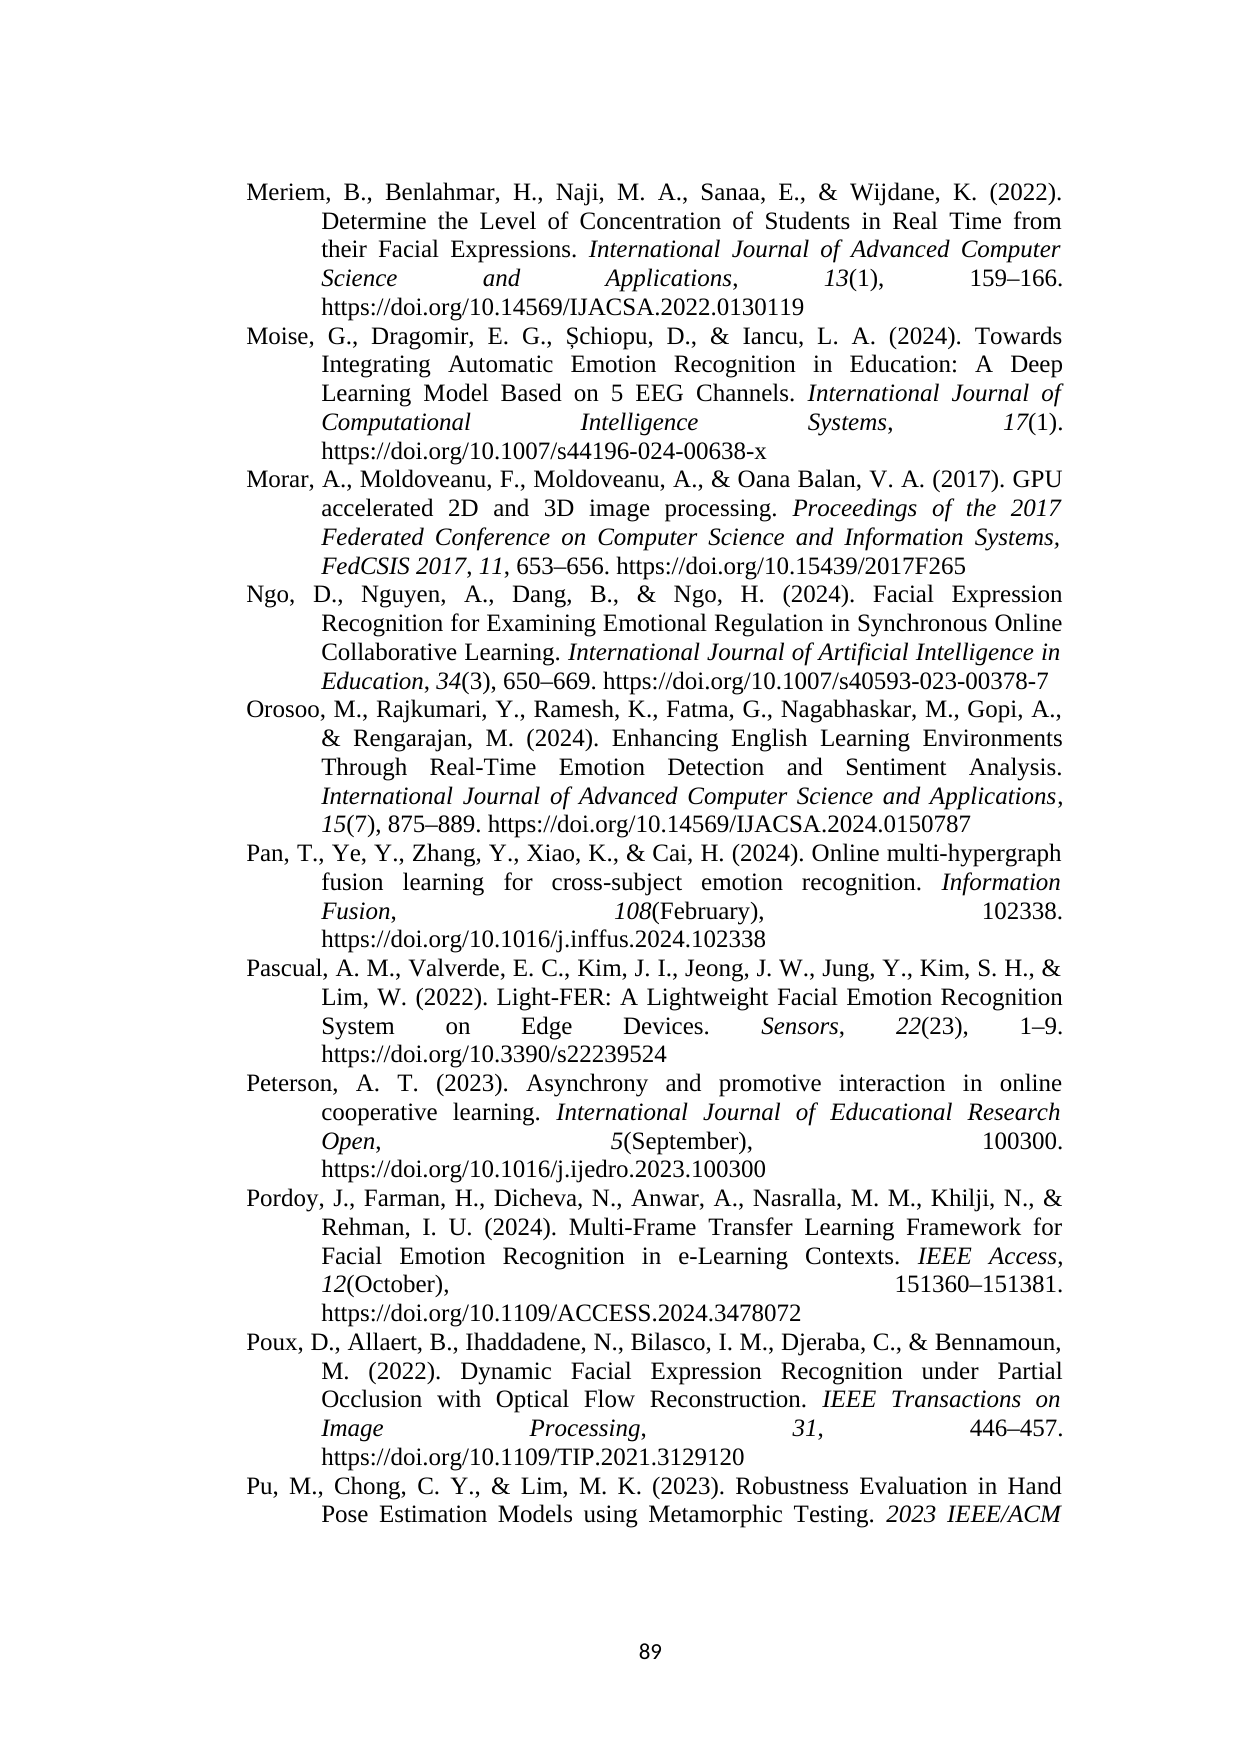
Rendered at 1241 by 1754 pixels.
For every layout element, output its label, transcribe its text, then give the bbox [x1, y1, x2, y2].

text Pordoy, J., Farman, H., Dicheva, N., Anwar, A., Nasralla, M. M., Khilji, N., & Rehman, I. U. (2024). Multi-Frame Transfer Learning Framework for Facial Emotion Recognition in e-Learning Contexts. IEEE Access, 12(October), 151360–151381. https://doi.org/10.1109/ACCESS.2024.3478072 [246, 1183, 1063, 1327]
text Pascual, A. M., Valverde, E. C., Kim, J. I., Jeong, J. W., Jung, Y., Kim, S. H., & Lim, W. (2022). Light-FER: A Lightweight Facial Emotion Recognition System on Edge Devices. Sensors, 22(23), 1–9. https://doi.org/10.3390/s22239524 [246, 953, 1063, 1068]
text Ngo, D., Nguyen, A., Dang, B., & Ngo, H. (2024). Facial Expression Recognition for Examining Emotional Regulation in Synchronous Online Collaborative Learning. International Journal of Artificial Intelligence in Education, 34(3), 650–669. https://doi.org/10.1007/s40593-023-00378-7 [246, 579, 1063, 694]
text Orosoo, M., Rajkumari, Y., Ramesh, K., Fatma, G., Nagabhaskar, M., Gopi, A., & Rengarajan, M. (2024). Enhancing English Learning Environments Through Real-Time Emotion Detection and Sentiment Analysis. International Journal of Advanced Computer Science and Applications, 15(7), 875–889. https://doi.org/10.14569/IJACSA.2024.0150787 [246, 694, 1063, 838]
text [246, 1471, 1063, 1528]
text Pan, T., Ye, Y., Zhang, Y., Xiao, K., & Cai, H. (2024). Online multi-hypergraph fusion learning for cross-subject emotion recognition. Information Fusion, 108(February), 102338. https://doi.org/10.1016/j.inffus.2024.102338 [246, 838, 1063, 953]
text Peterson, A. T. (2023). Asynchrony and promotive interaction in online cooperative learning. International Journal of Educational Research Open, 5(September), 100300. https://doi.org/10.1016/j.ijedro.2023.100300 [246, 1068, 1063, 1183]
text Poux, D., Allaert, B., Ihaddadene, N., Bilasco, I. M., Djeraba, C., & Bennamoun, M. (2022). Dynamic Facial Expression Recognition under Partial Occlusion with Optical Flow Reconstruction. IEEE Transactions on Image Processing, 31, 446–457. https://doi.org/10.1109/TIP.2021.3129120 [246, 1327, 1063, 1471]
text Moise, G., Dragomir, E. G., Șchiopu, D., & Iancu, L. A. (2024). Towards Integrating Automatic Emotion Recognition in Education: A Deep Learning Model Based on 5 EEG Channels. International Journal of Computational Intelligence Systems, 17(1). https://doi.org/10.1007/s44196-024-00638-x [246, 321, 1063, 464]
text Morar, A., Moldoveanu, F., Moldoveanu, A., & Oana Balan, V. A. (2017). GPU accelerated 2D and 3D image processing. Proceedings of the 2017 Federated Conference on Computer Science and Information Systems, FedCSIS 2017, 11, 653–656. https://doi.org/10.15439/2017F265 [246, 464, 1063, 579]
text Meriem, B., Benlahmar, H., Naji, M. A., Sanaa, E., & Wijdane, K. (2022). Determine the Level of Concentration of Students in Real Time from their Facial Expressions. International Journal of Advanced Computer Science and Applications, 13(1), 159–166. https://doi.org/10.14569/IJACSA.2022.0130119 [246, 177, 1063, 321]
